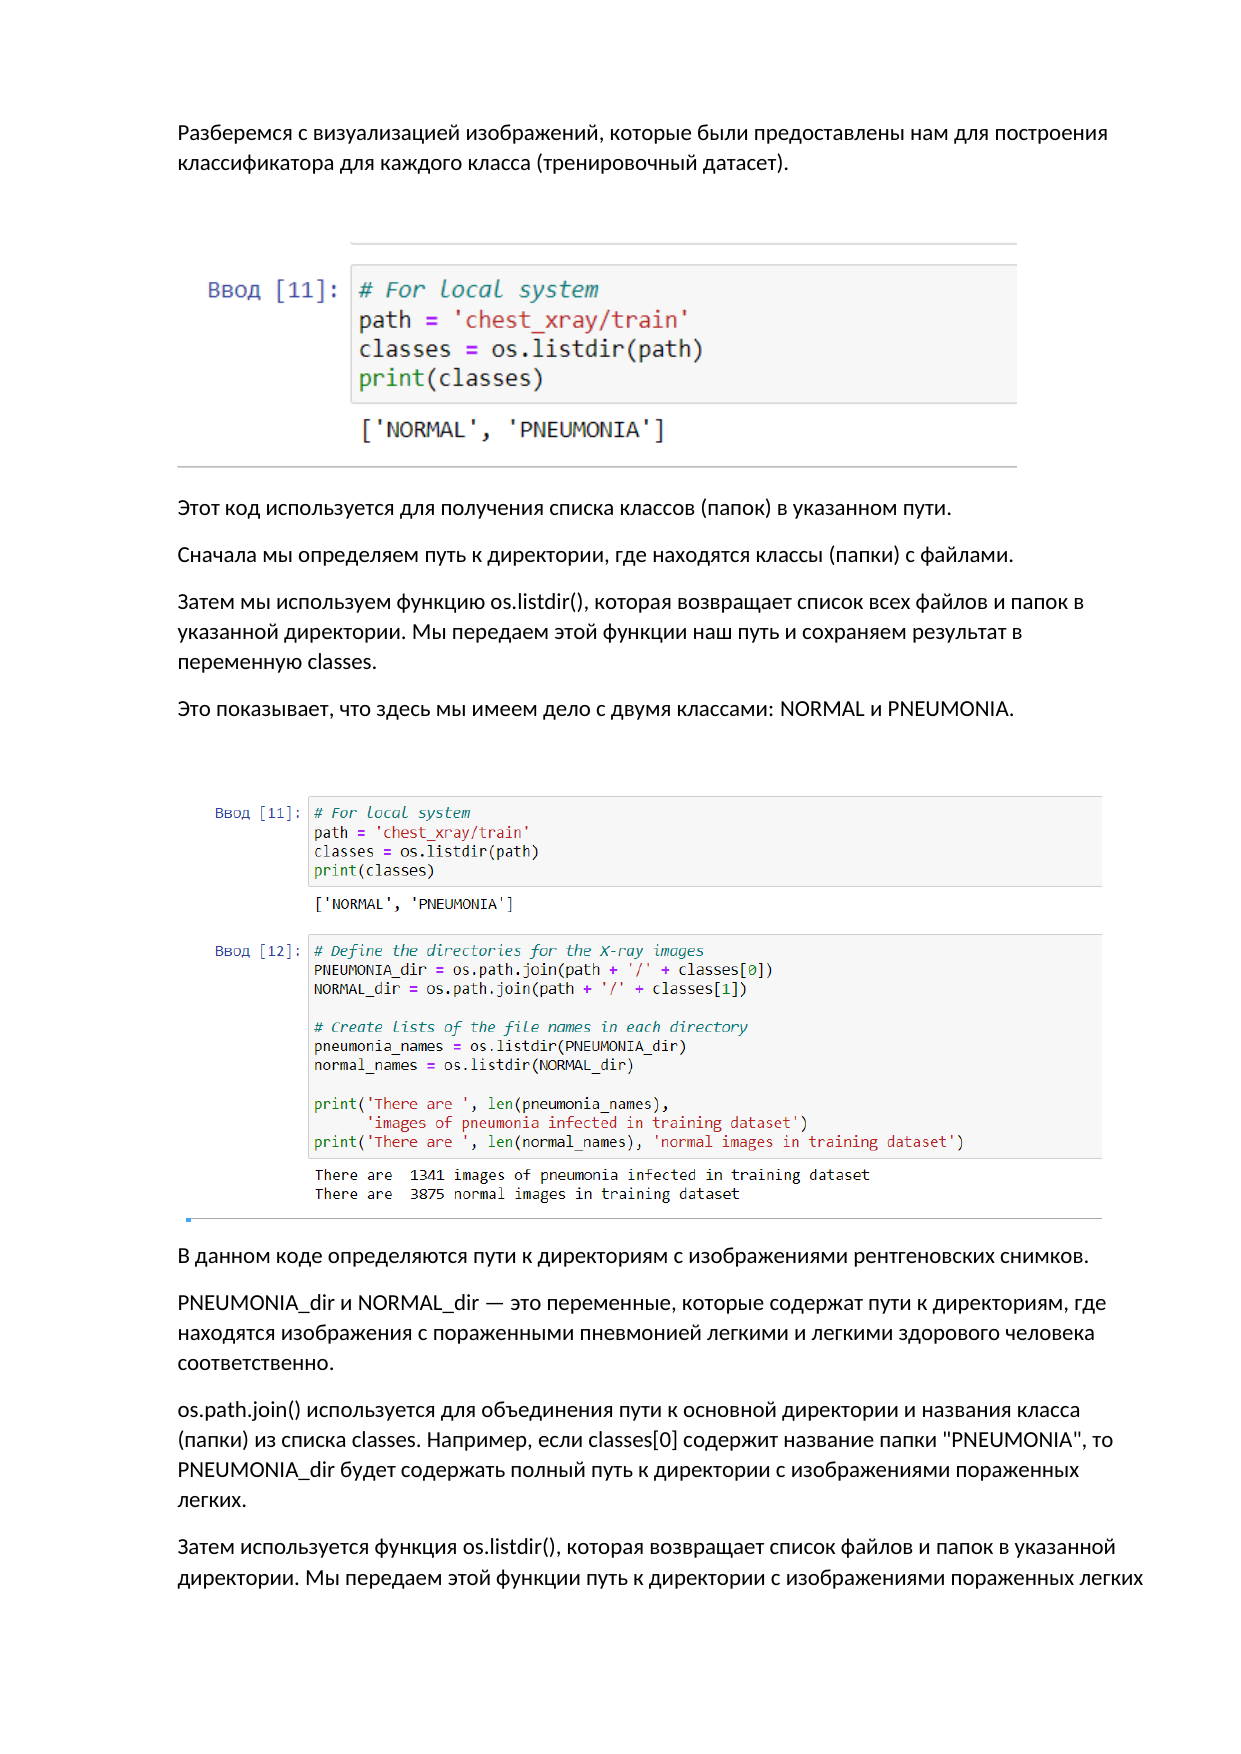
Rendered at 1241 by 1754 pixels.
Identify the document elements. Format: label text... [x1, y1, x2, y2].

text Разберемся с визуализацией изображений, которые были предоставлены нам для построения классификатора для каждого класса (тренировочный датасет). [177, 118, 1152, 176]
text Затем мы используем функцию os.listdir(), которая возвращает список всех файлов и папок в указанной директории. Мы передаем этой функции наш путь и сохраняем результат в переменную classes. [177, 587, 1152, 675]
text os.path.join() используется для объединения пути к основной директории и названия класса (папки) из списка classes. Например, если classes[0] содержит название папки "PNEUMONIA", то PNEUMONIA_dir будет содержать полный путь к директории с изображениями пораженных легких. [177, 1395, 1152, 1513]
text В данном коде определяются пути к директориям с изображениями рентгеновских снимков. [177, 1241, 1152, 1269]
text Это показывает, что здесь мы имеем дело с двумя классами: NORMAL и PNEUMONIA. [177, 694, 1152, 722]
picture [177, 242, 1017, 475]
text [177, 1532, 1152, 1591]
picture [177, 787, 1103, 1222]
text Сначала мы определяем путь к директории, где находятся классы (папки) с файлами. [177, 540, 1152, 568]
text PNEUMONIA_dir и NORMAL_dir — это переменные, которые содержат пути к директориям, где находятся изображения с пораженными пневмонией легкими и легкими здорового человека соответственно. [177, 1288, 1152, 1376]
text Этот код используется для получения списка классов (папок) в указанном пути. [177, 493, 1152, 521]
